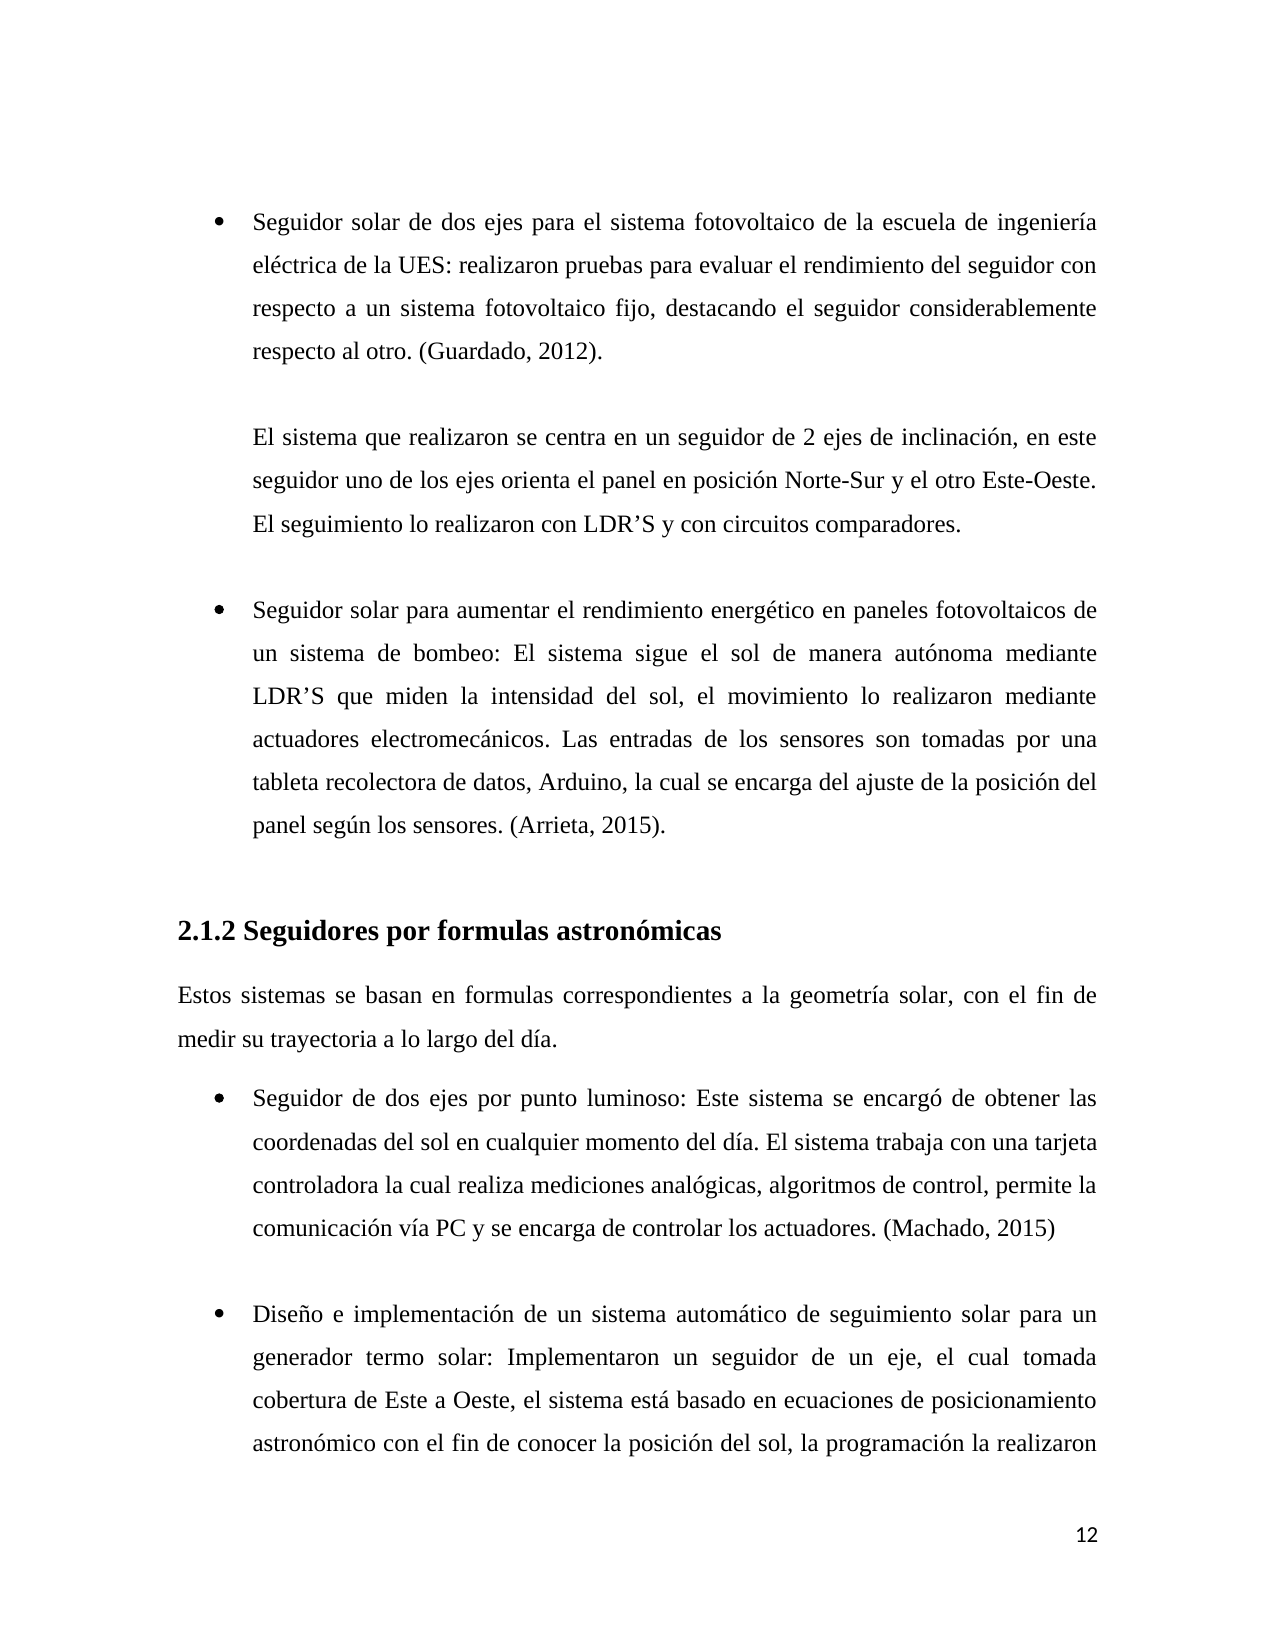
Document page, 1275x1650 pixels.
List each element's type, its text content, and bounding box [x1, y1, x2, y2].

list Seguidor solar de dos ejes para el sistema fotovoltaico de la escuela de ingeniería eléctrica de la UES: realizaron pruebas para evaluar el rendimiento del seguidor con respecto a un sistema fotovoltaico fijo, destacando el seguidor considerablemente respecto al otro. (Guardado, 2012). [215, 207, 1098, 365]
subtitle 2.1.2 Seguidores por formulas astronómicas [177, 913, 1098, 947]
list El sistema que realizaron se centra en un seguidor de 2 ejes de inclinación, en este seguidor uno de los ejes orienta el panel en posición Norte-Sur y el otro Este-Oeste. El seguimiento lo realizaron con LDR’S y con circuitos comparadores. [252, 422, 1098, 537]
text Estos sistemas se basan en formulas correspondientes a la geometría solar, con el fin de medir su trayectoria a lo largo del día. [177, 981, 1098, 1052]
list Seguidor solar para aumentar el rendimiento energético en paneles fotovoltaicos de un sistema de bombeo: El sistema sigue el sol de manera autónoma mediante LDR’S que miden la intensidad del sol, el movimiento lo realizaron mediante actuadores electromecánicos. Las entradas de los sensores son tomadas por una tableta recolectora de datos, Arduino, la cual se encarga del ajuste de la posición del panel según los sensores. (Arrieta, 2015). [215, 595, 1098, 839]
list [215, 1299, 1098, 1457]
list Seguidor de dos ejes por punto luminoso: Este sistema se encargó de obtener las coordenadas del sol en cualquier momento del día. El sistema trabaja con una tarjeta controladora la cual realiza mediciones analógicas, algoritmos de control, permite la comunicación vía PC y se encarga de controlar los actuadores. (Machado, 2015) [215, 1083, 1098, 1242]
